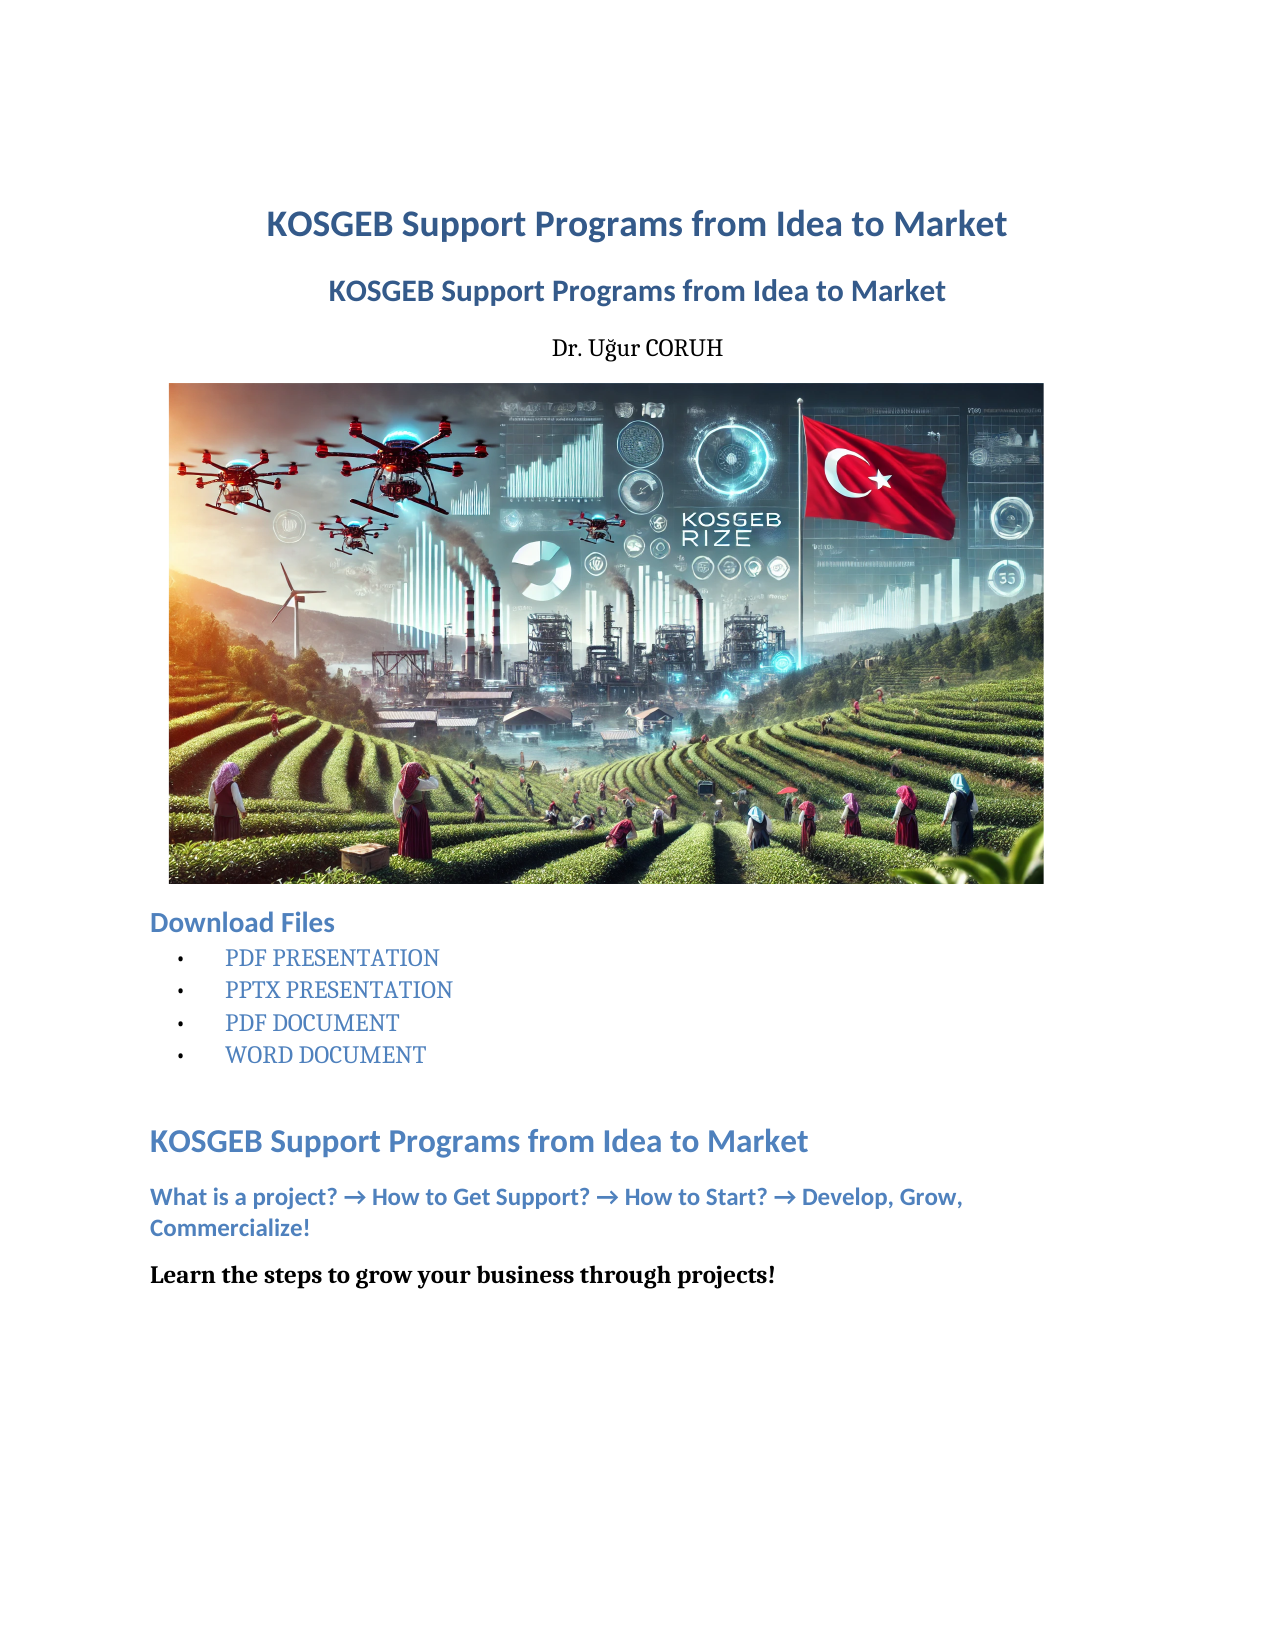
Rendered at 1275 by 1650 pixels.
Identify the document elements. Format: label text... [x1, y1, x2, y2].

list PPTX PRESENTATION [175, 976, 1125, 1005]
list WORD DOCUMENT [175, 1041, 1125, 1070]
subtitle What is a project? → How to Get Support? → How to Start? → Develop, Grow, Commercialize! [150, 1182, 1125, 1243]
subtitle KOSGEB Support Programs from Idea to Market [150, 1120, 1125, 1161]
list PDF DOCUMENT [175, 1009, 1125, 1037]
title KOSGEB Support Programs from Idea to Market [150, 200, 1125, 246]
text Dr. Uğur CORUH [150, 334, 1125, 363]
text Learn the steps to grow your business through projects! [150, 1261, 1125, 1290]
list PDF PRESENTATION [175, 944, 1125, 972]
subtitle Download Files [150, 904, 1125, 940]
subtitle KOSGEB Support Programs from Idea to Market [150, 271, 1125, 309]
picture [168, 383, 1044, 884]
